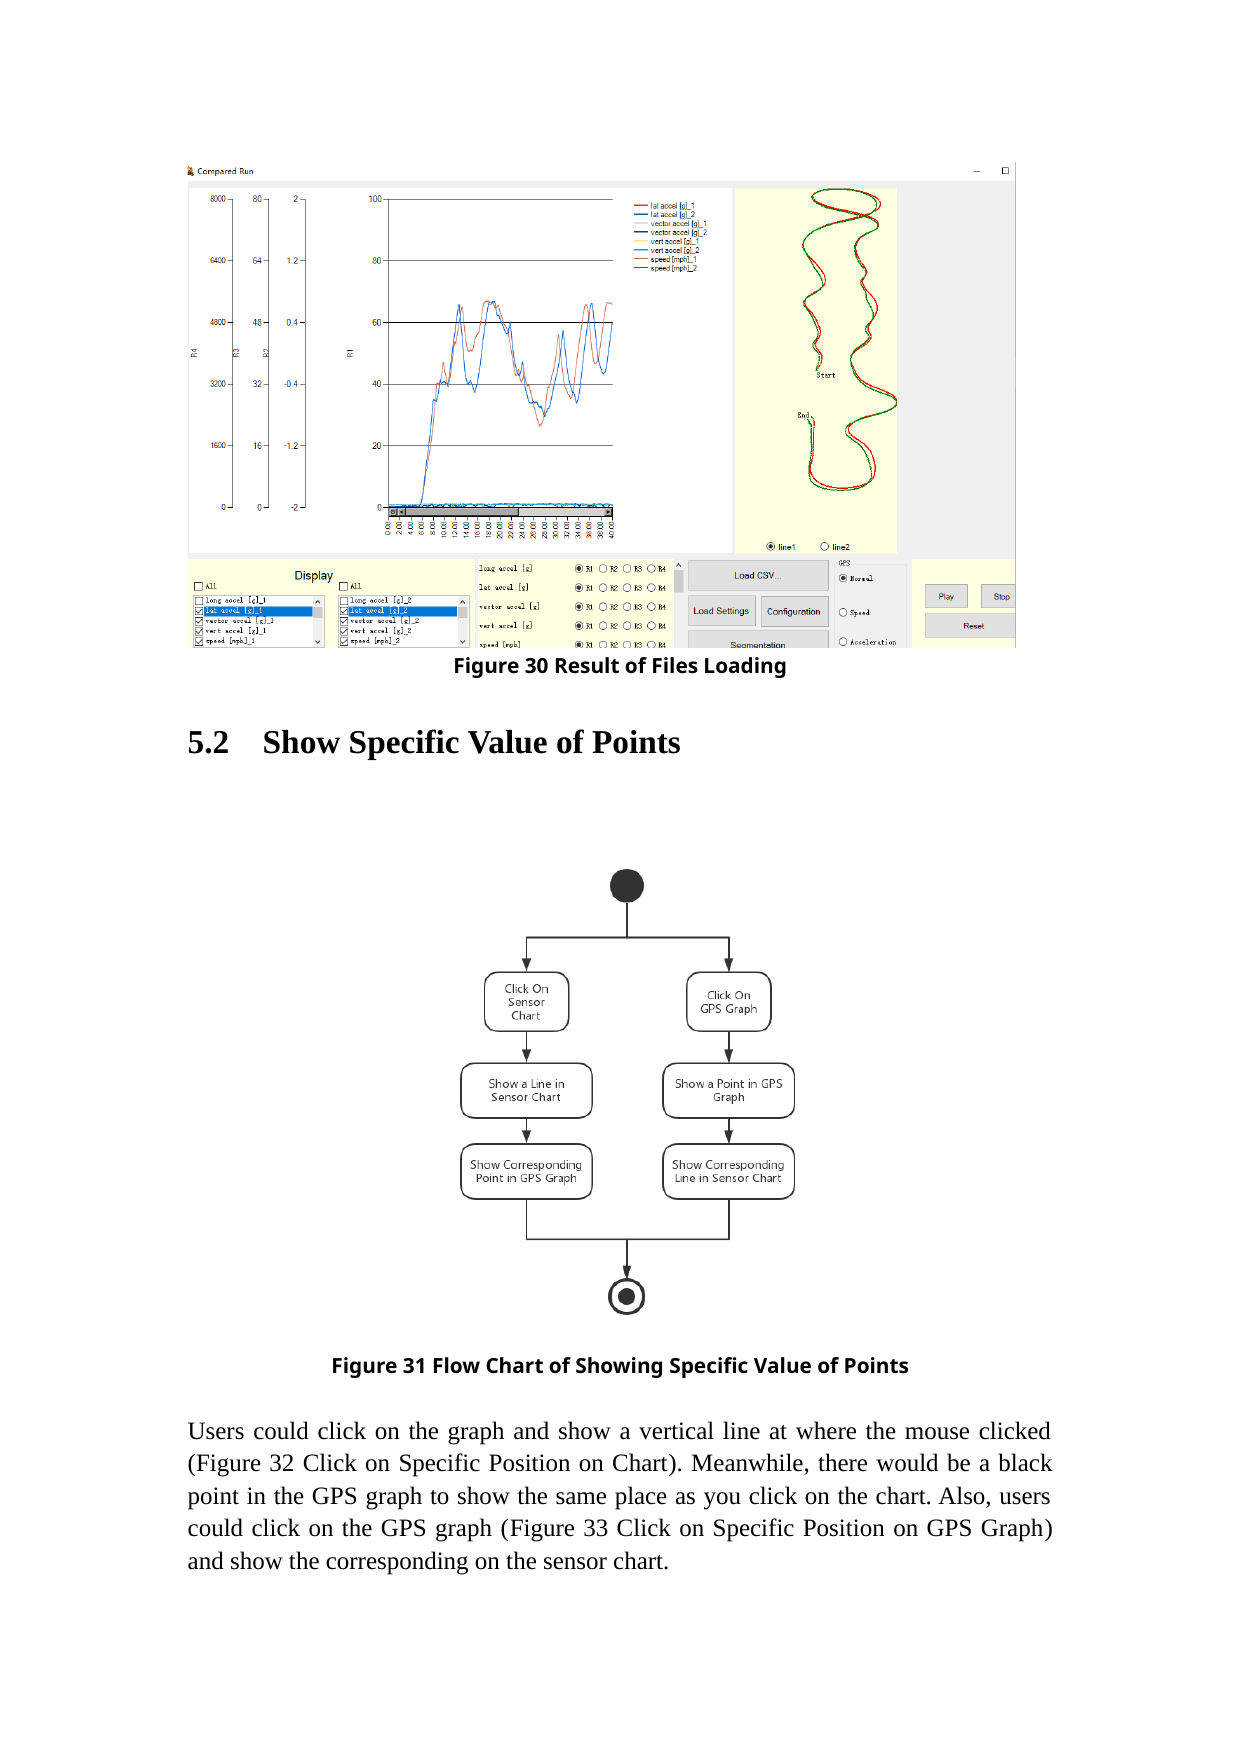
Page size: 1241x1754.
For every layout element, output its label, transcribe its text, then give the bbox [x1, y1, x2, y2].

picture [420, 829, 820, 1340]
text Figure 30 Result of Files Loading [187, 649, 1053, 682]
text Users could click on the graph and show a vertical line at where the mouse clicked (Figure 32 Click on Specific Position on Chart). Meanwhile, there would be a black point in the GPS graph to show the same place as you click on the chart. Also, users could click on the GPS graph (Figure 33 Click on Specific Position on GPS Graph) and show the corresponding on the sensor chart. [187, 1414, 1053, 1577]
subtitle Show Specific Value of Points [187, 709, 1053, 774]
picture [187, 162, 1016, 648]
text Figure 31 Flow Chart of Showing Specific Value of Points [187, 1349, 1053, 1382]
